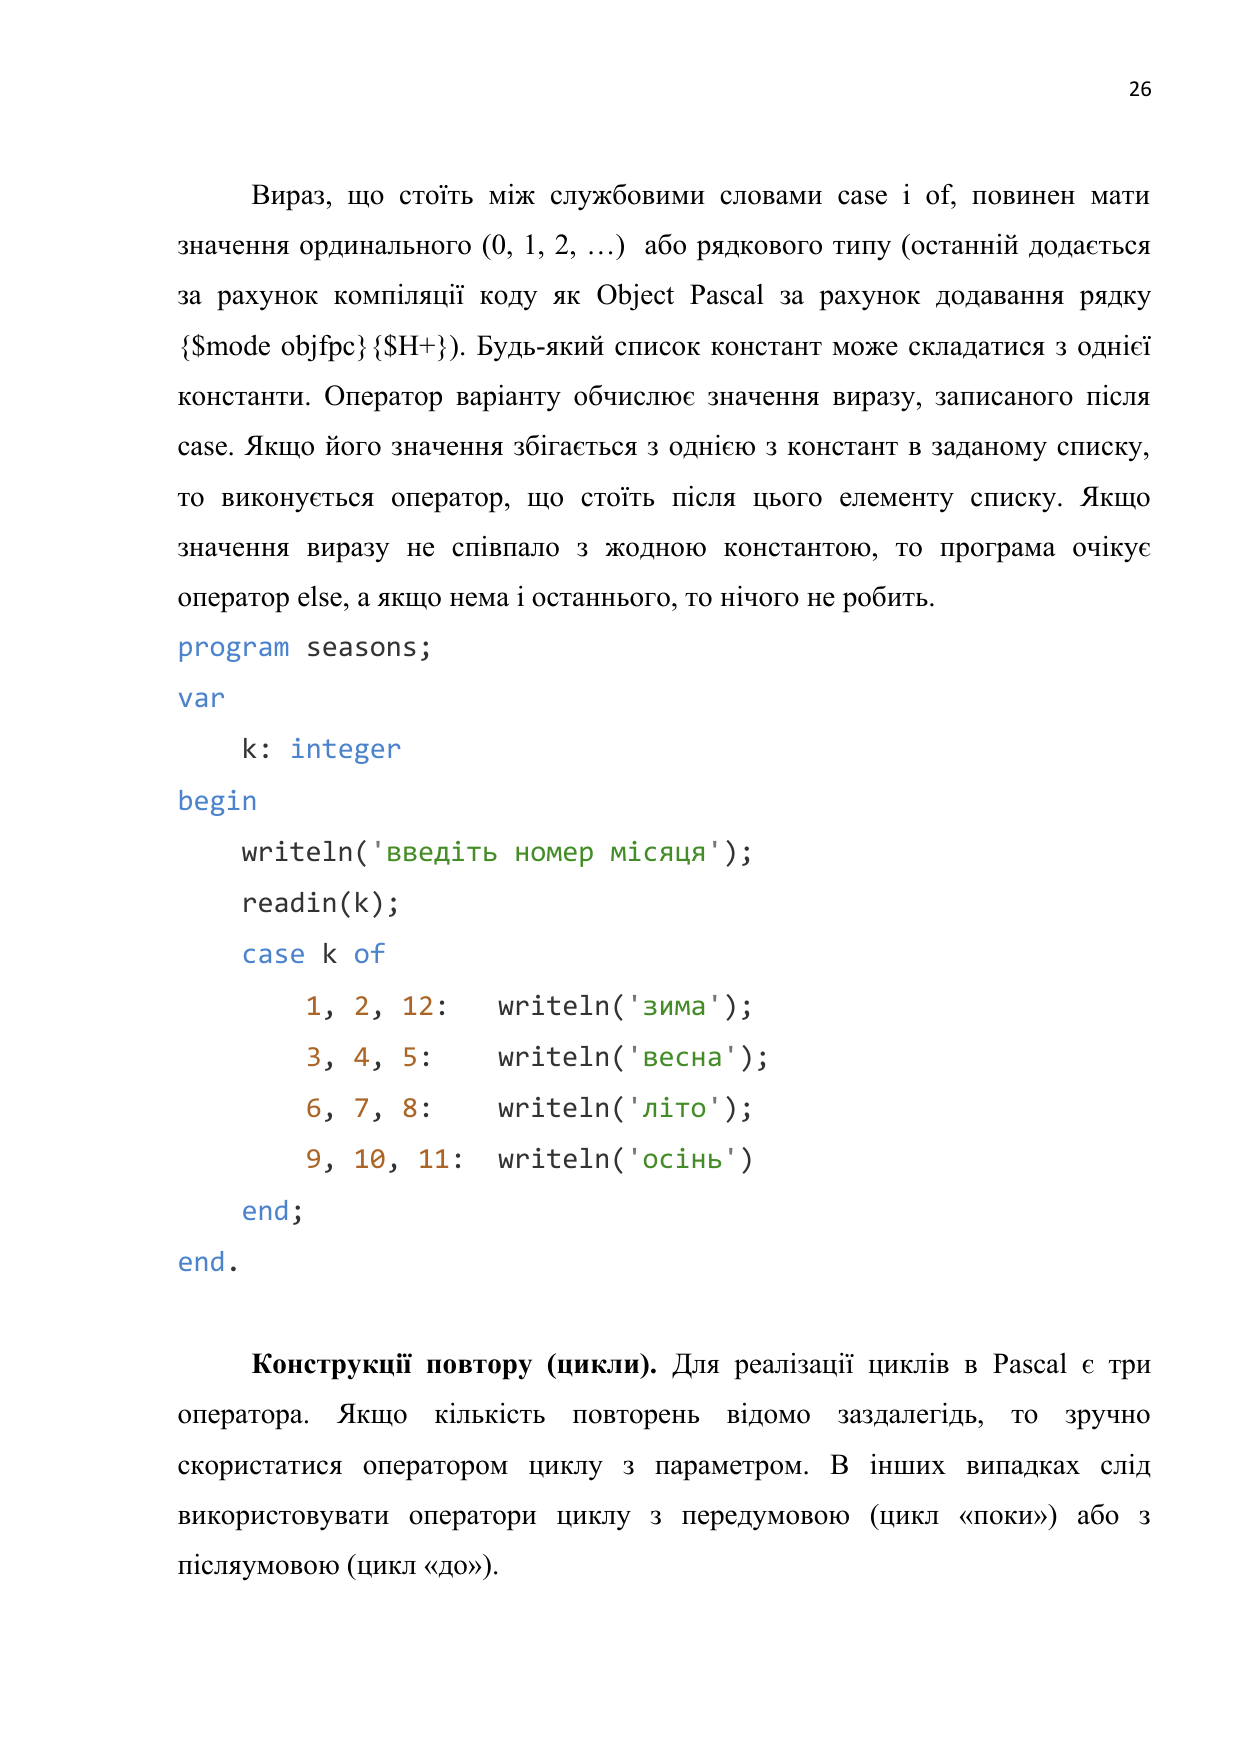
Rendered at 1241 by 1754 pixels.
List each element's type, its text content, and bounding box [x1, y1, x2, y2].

text 9, 10, 11: writeln('осінь') [177, 1142, 1152, 1176]
text program seasons; [177, 629, 1152, 664]
text writeln('введіть номер місяця'); [177, 834, 1152, 869]
text 1, 2, 12: writeln('зима'); [177, 988, 1152, 1022]
text k: integer [177, 732, 1152, 766]
text Вираз, що стоїть між службовими словами case і of, повинен мати значення ординального (0, 1, 2, …) або рядкового типу (останній додається за рахунок компіляції коду як Object Pascal за рахунок додавання рядку {$mode objfpc}{$H+}). Будь-який список констант може складатися з однієї константи. Оператор варіанту обчислює значення виразу, записаного після case. Якщо його значення збігається з однією з констант в заданому списку, то виконується оператор, що стоїть після цього елементу списку. Якщо значення виразу не співпало з жодною константою, то програма очікує оператор else, а якщо нема і останнього, то нічого не робить. [177, 177, 1152, 613]
text end. [177, 1244, 1152, 1279]
text 6, 7, 8: writeln('літо'); [177, 1091, 1152, 1125]
text readin(k); [177, 886, 1152, 920]
text begin [177, 783, 1152, 817]
text 3, 4, 5: writeln('весна'); [177, 1039, 1152, 1074]
text case k of [177, 937, 1152, 971]
text end; [177, 1193, 1152, 1227]
text var [177, 681, 1152, 715]
text Конструкції повтору (цикли). Для реалізації циклів в Pascal є три оператора. Якщо кількість повторень відомо заздалегідь, то зручно скористатися оператором циклу з параметром. В інших випадках слід використовувати оператори циклу з передумовою (цикл «поки») або з післяумовою (цикл «до»). [177, 1346, 1152, 1581]
